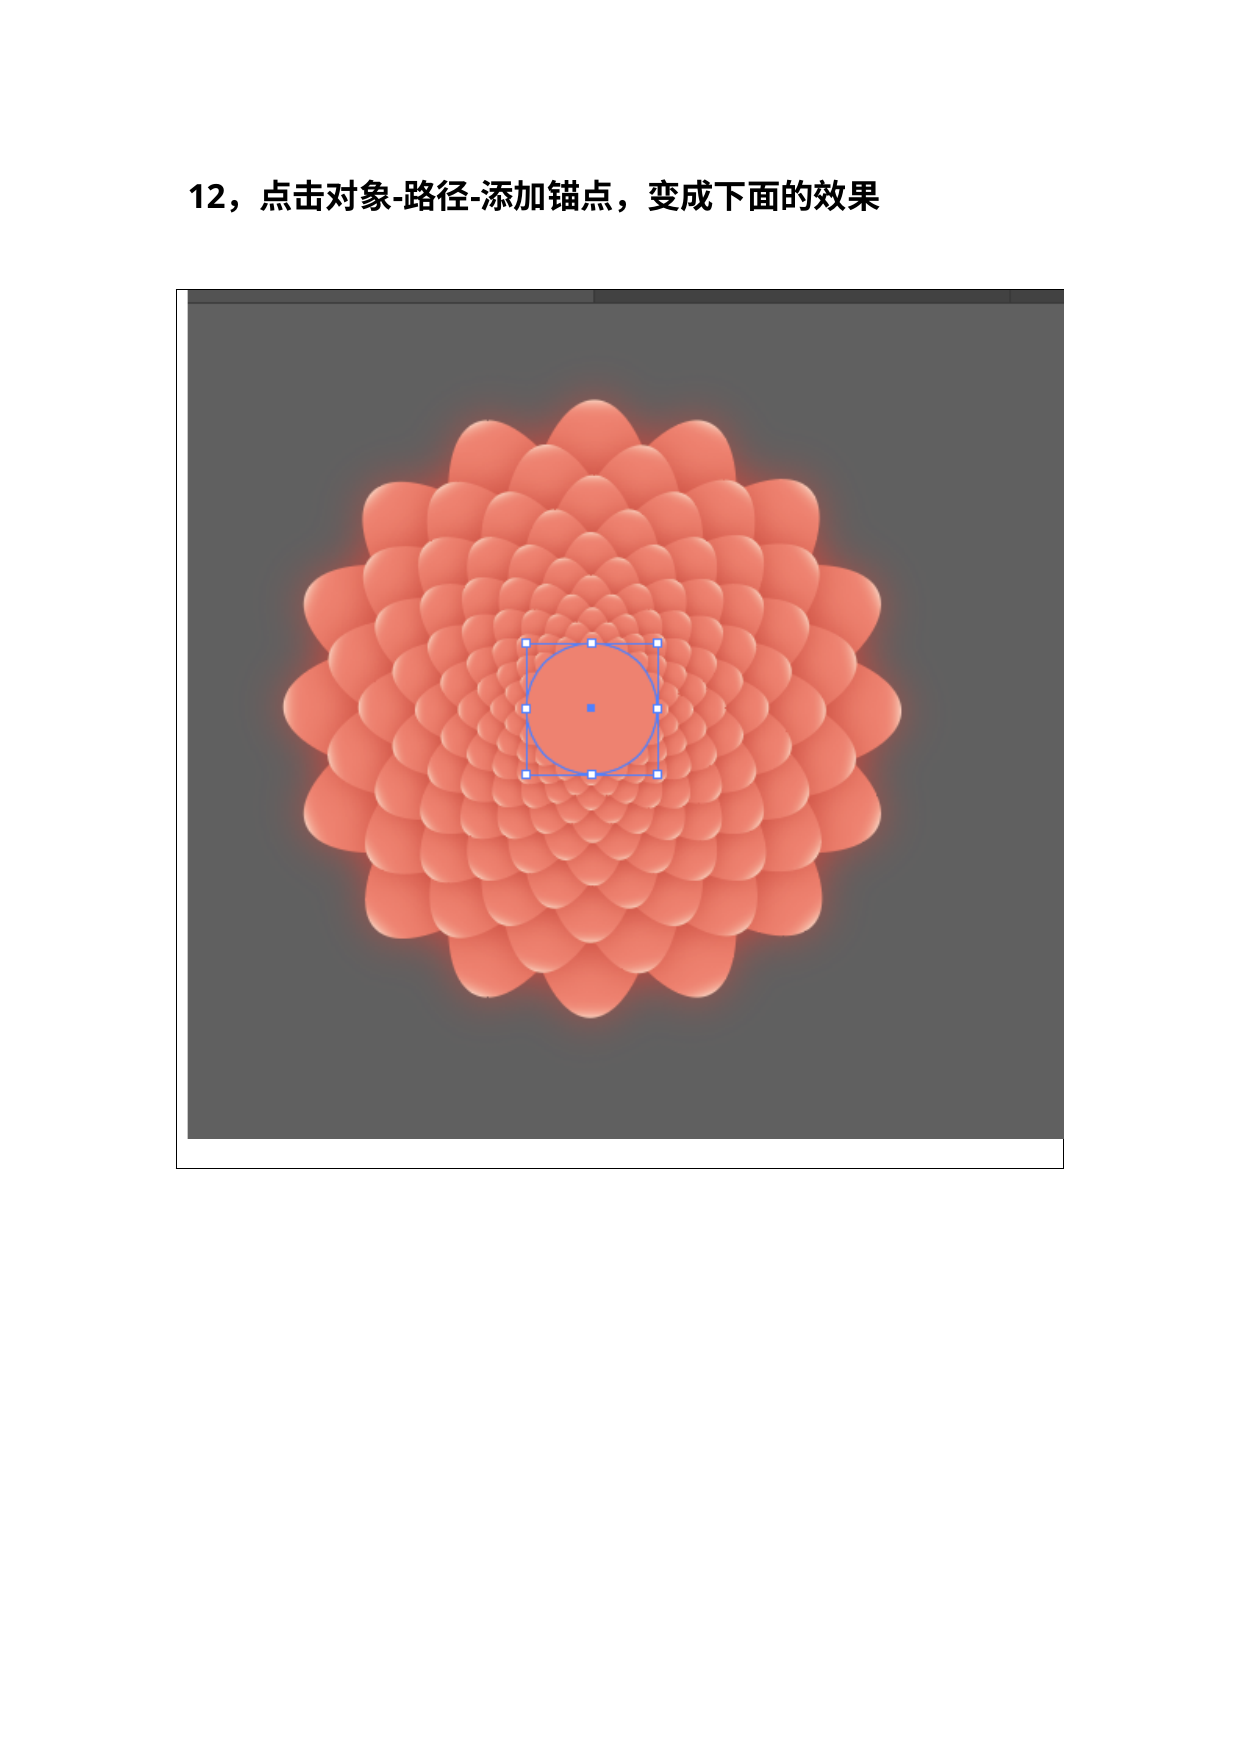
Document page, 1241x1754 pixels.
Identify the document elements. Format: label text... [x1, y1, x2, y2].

picture [187, 290, 1064, 1139]
subtitle 12，点击对象-路径-添加锚点，变成下面的效果 [187, 162, 1053, 227]
table_header [177, 290, 1063, 1168]
